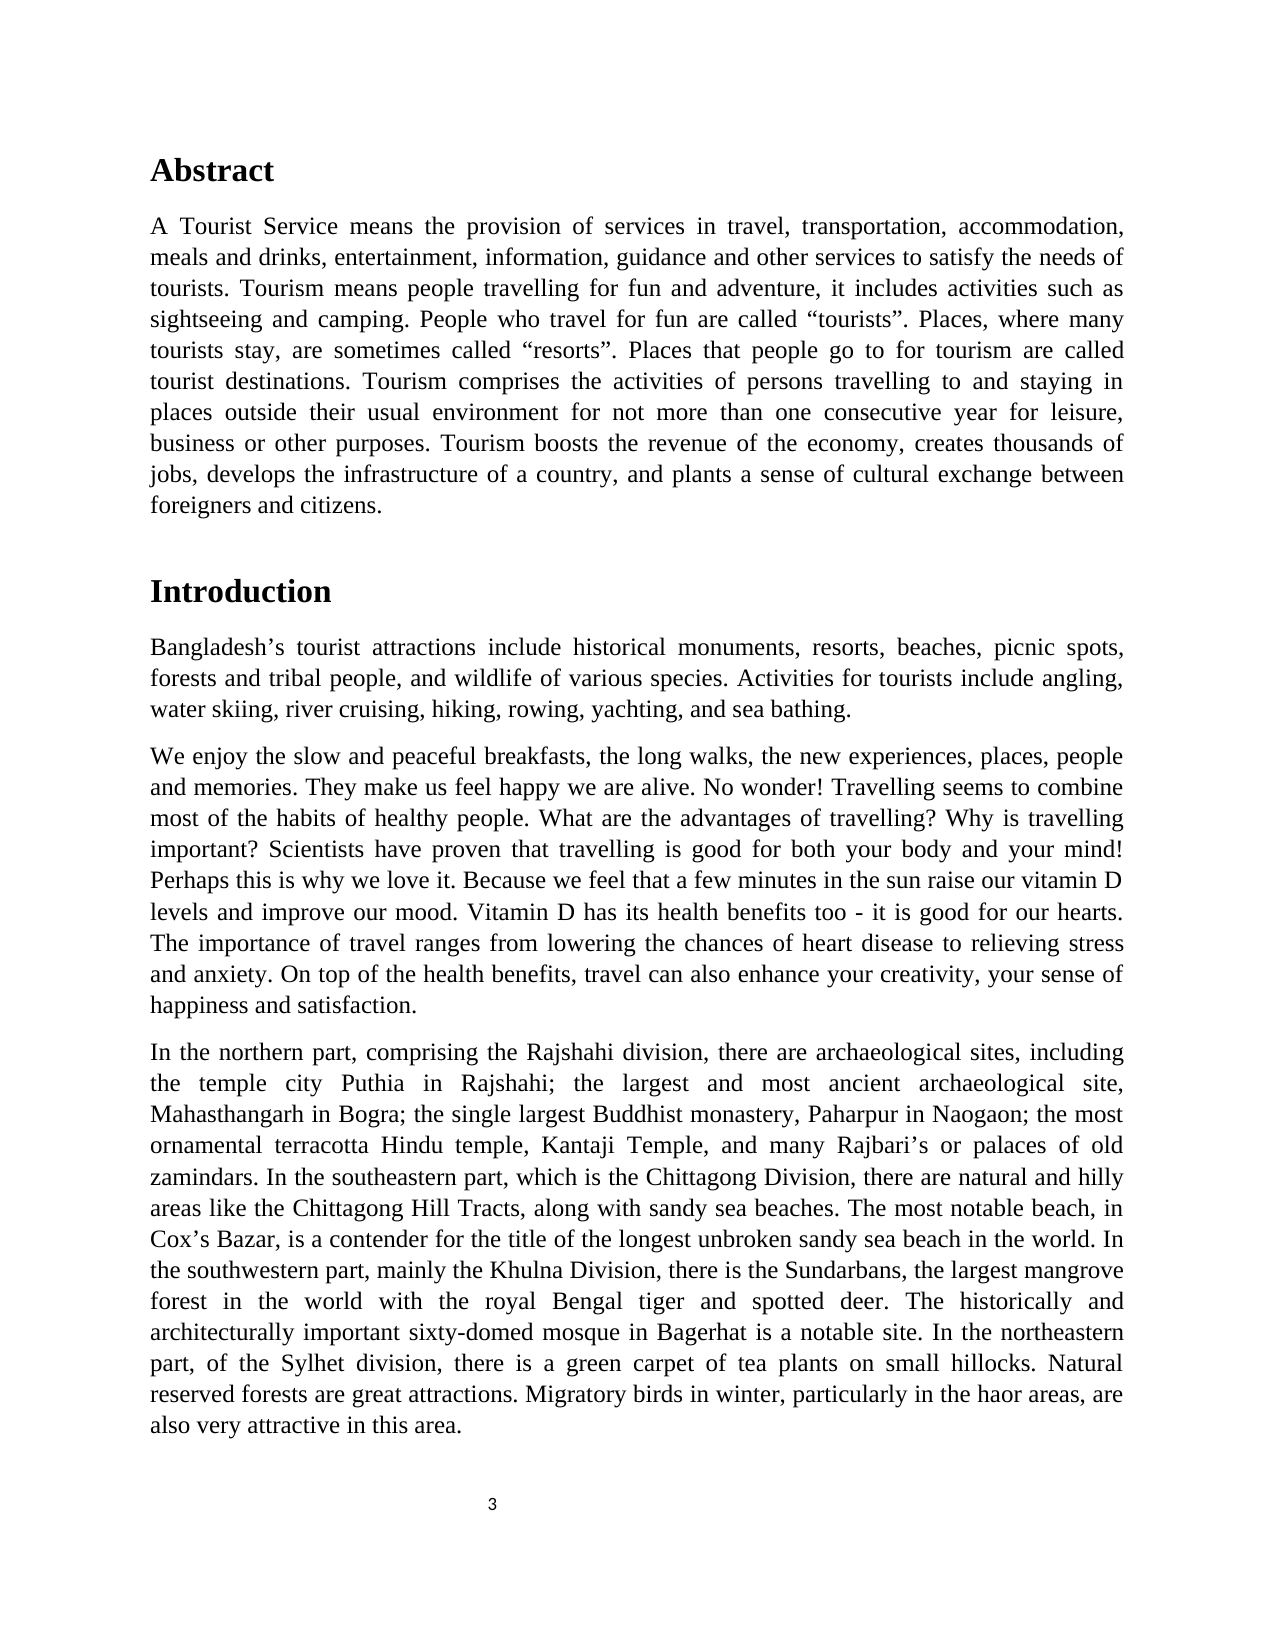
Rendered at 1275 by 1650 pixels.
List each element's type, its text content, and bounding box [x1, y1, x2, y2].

text Introduction [150, 571, 1125, 609]
text Abstract [150, 150, 1125, 188]
text We enjoy the slow and peaceful breakfasts, the long walks, the new experiences, places, people and memories. They make us feel happy we are alive. No wonder! Travelling seems to combine most of the habits of healthy people. What are the advantages of travelling? Why is travelling important? Scientists have proven that travelling is good for both your body and your mind! Perhaps this is why we love it. Because we feel that a few minutes in the sun raise our vitamin D levels and improve our mood. Vitamin D has its health benefits too - it is good for our hearts. The importance of travel ranges from lowering the chances of heart disease to relieving stress and anxiety. On top of the health benefits, travel can also enhance your creativity, your sense of happiness and satisfaction. [150, 741, 1125, 1018]
text A Tourist Service means the provision of services in travel, transportation, accommodation, meals and drinks, entertainment, information, guidance and other services to satisfy the needs of tourists. Tourism means people travelling for fun and adventure, it includes activities such as sightseeing and camping. People who travel for fun are called “tourists”. Places, where many tourists stay, are sometimes called “resorts”. Places that people go to for tourism are called tourist destinations. Tourism comprises the activities of persons travelling to and staying in places outside their usual environment for not more than one consecutive year for leisure, business or other purposes. Tourism boosts the revenue of the economy, creates thousands of jobs, develops the infrastructure of a country, and plants a sense of cultural exchange between foreigners and citizens. [150, 211, 1125, 519]
text Bangladesh’s tourist attractions include historical monuments, resorts, beaches, picnic spots, forests and tribal people, and wildlife of various species. Activities for tourists include angling, water skiing, river cruising, hiking, rowing, yachting, and sea bathing. [150, 632, 1125, 722]
text In the northern part, comprising the Rajshahi division, there are archaeological sites, including the temple city Puthia in Rajshahi; the largest and most ancient archaeological site, Mahasthangarh in Bogra; the single largest Buddhist monastery, Paharpur in Naogaon; the most ornamental terracotta Hindu temple, Kantaji Temple, and many Rajbari’s or palaces of old zamindars. In the southeastern part, which is the Chittagong Division, there are natural and hilly areas like the Chittagong Hill Tracts, along with sandy sea beaches. The most notable beach, in Cox’s Bazar, is a contender for the title of the longest unbroken sandy sea beach in the world. In the southwestern part, mainly the Khulna Division, there is the Sundarbans, the largest mangrove forest in the world with the royal Bengal tiger and spotted deer. The historically and architecturally important sixty-domed mosque in Bagerhat is a notable site. In the northeastern part, of the Sylhet division, there is a green carpet of tea plants on small hillocks. Natural reserved forests are great attractions. Migratory birds in winter, particularly in the haor areas, are also very attractive in this area. [150, 1037, 1125, 1439]
